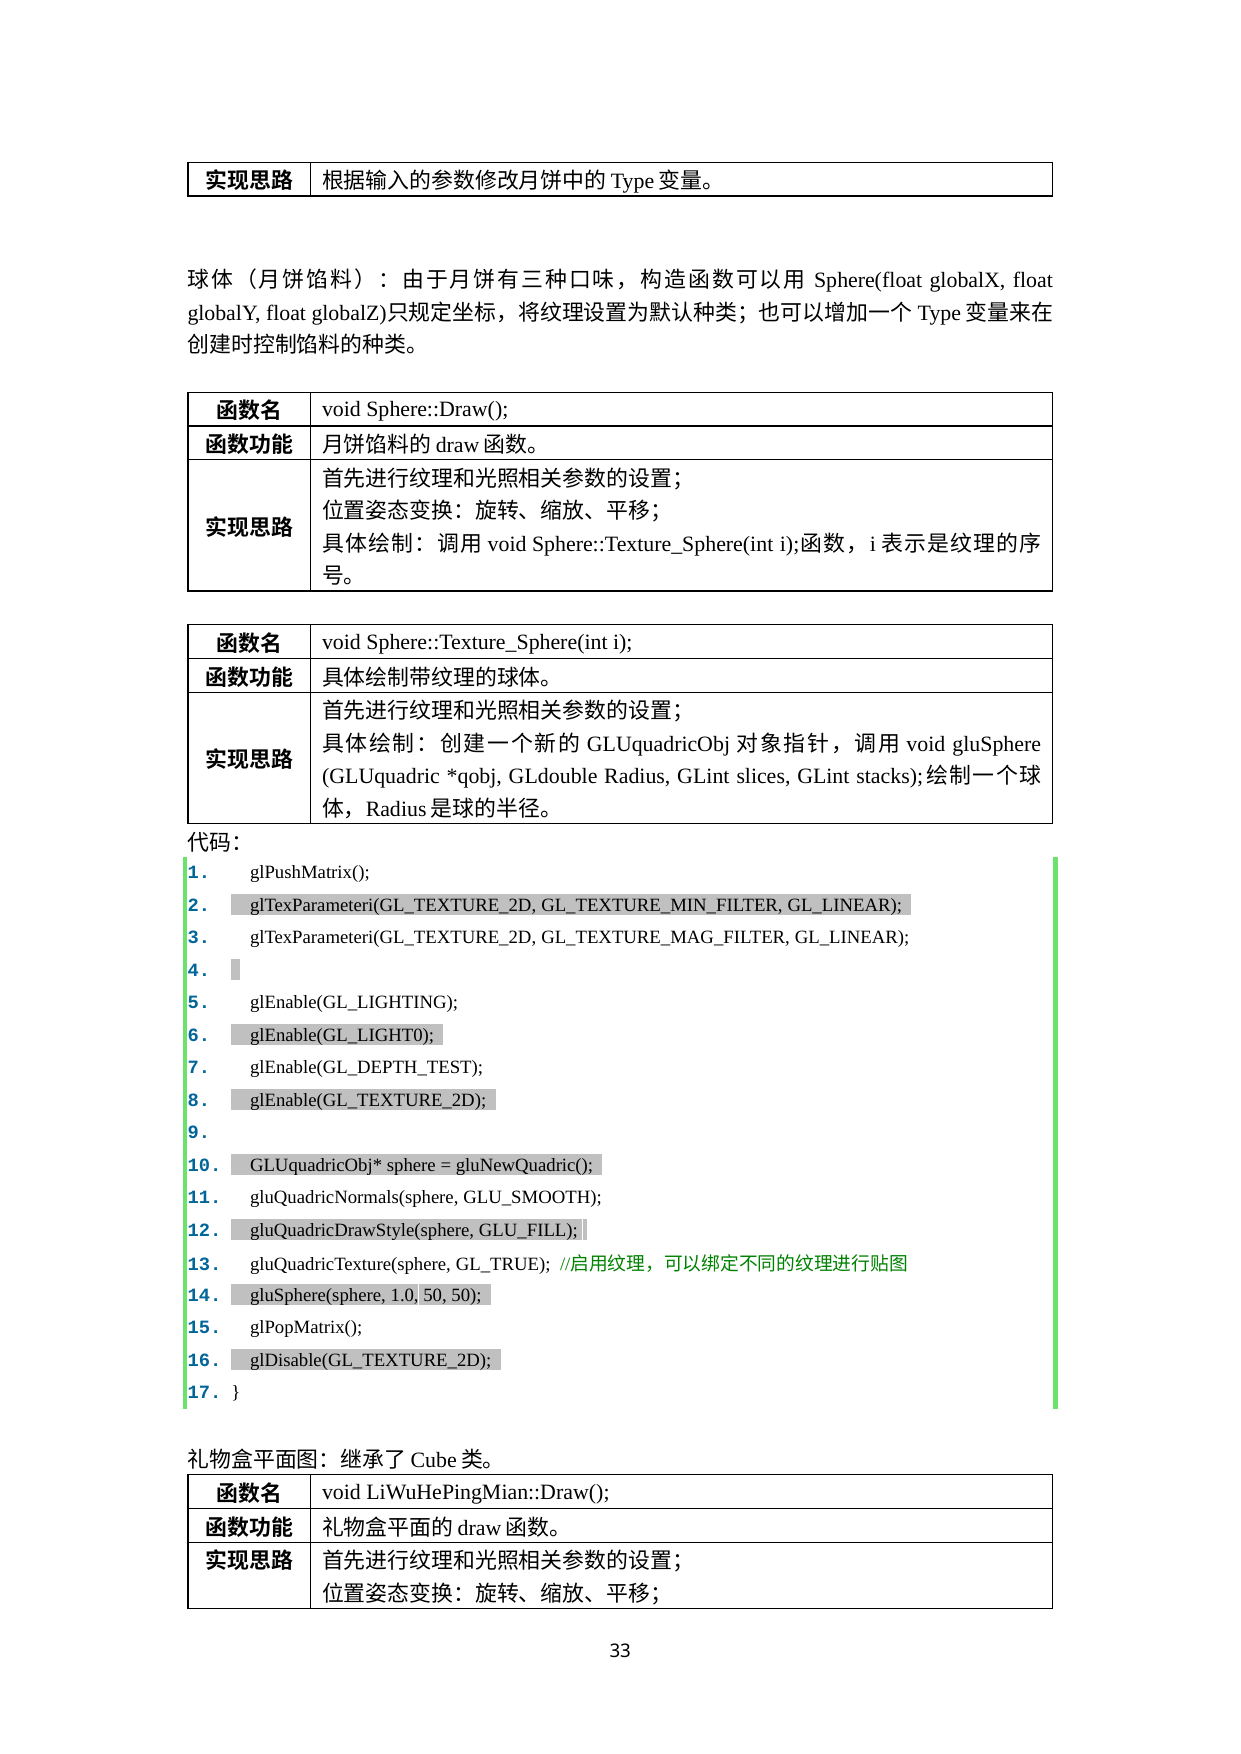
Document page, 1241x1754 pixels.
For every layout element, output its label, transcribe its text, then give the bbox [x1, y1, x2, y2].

list } [187, 1377, 1053, 1409]
list glTexParameteri(GL_TEXTURE_2D, GL_TEXTURE_MIN_FILTER, GL_LINEAR); [187, 889, 1053, 922]
table_header void Sphere::Texture_Sphere(int i); [311, 625, 1052, 658]
list glEnable(GL_LIGHT0); [187, 1019, 1053, 1052]
list glEnable(GL_TEXTURE_2D); [187, 1084, 1053, 1117]
table_header void LiWuHePingMian::Draw(); [311, 1475, 1052, 1508]
list glPopMatrix(); [187, 1312, 1053, 1344]
table_header void Sphere::Draw(); [311, 393, 1052, 425]
text 代码： [187, 824, 1053, 857]
table_cell 函数功能 [189, 659, 310, 692]
table_cell 月饼馅料的draw函数。 [311, 427, 1052, 459]
list gluQuadricDrawStyle(sphere, GLU_FILL); [187, 1214, 1053, 1247]
table_cell 具体绘制带纹理的球体。 [311, 659, 1052, 692]
list gluQuadricTexture(sphere, GL_TRUE); //启用纹理，可以绑定不同的纹理进行贴图 [187, 1247, 1053, 1279]
list glEnable(GL_LIGHTING); [187, 987, 1053, 1019]
table_cell 根据输入的参数修改月饼中的Type变量。 [311, 163, 1052, 195]
table_cell 实现思路 [189, 460, 310, 590]
table_cell 首先进行纹理和光照相关参数的设置； 具体绘制：创建一个新的GLUquadricObj对象指针，调用void gluSphere (GLUquadric *qobj, GLdouble Radius, GLint slices, GLint stacks);绘制一个球体，Radius是球的半径。 [311, 693, 1052, 823]
table_cell 礼物盒平面的draw函数。 [311, 1509, 1052, 1542]
list GLUquadricObj* sphere = gluNewQuadric(); [187, 1149, 1053, 1182]
table_header 函数名 [189, 625, 310, 658]
table_header 函数名 [189, 393, 310, 425]
table_cell 实现思路 [189, 163, 310, 195]
list glDisable(GL_TEXTURE_2D); [187, 1344, 1053, 1377]
table_cell 函数功能 [189, 427, 310, 459]
list glTexParameteri(GL_TEXTURE_2D, GL_TEXTURE_MAG_FILTER, GL_LINEAR); [187, 922, 1053, 954]
table_cell 首先进行纹理和光照相关参数的设置； 位置姿态变换：旋转、缩放、平移； 具体绘制：调用void Sphere::Texture_Sphere(int i);函数，i表示是纹理的序号。 [311, 460, 1052, 590]
table_cell 实现思路 [189, 693, 310, 823]
text 球体（月饼馅料）：由于月饼有三种口味，构造函数可以用Sphere(float globalX, float globalY, float globalZ)只规定坐标，将纹理设置为默认种类；也可以增加一个Type变量来在创建时控制馅料的种类。 [187, 262, 1053, 359]
list glPushMatrix(); [187, 857, 1053, 889]
list glEnable(GL_DEPTH_TEST); [187, 1052, 1053, 1084]
list gluQuadricNormals(sphere, GLU_SMOOTH); [187, 1182, 1053, 1214]
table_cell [311, 1543, 1052, 1608]
table_header 函数名 [189, 1475, 310, 1508]
text 礼物盒平面图：继承了Cube类。 [187, 1442, 1053, 1474]
list gluSphere(sphere, 1.0, 50, 50); [187, 1279, 1053, 1312]
table_cell 实现思路 [189, 1543, 310, 1608]
table_cell 函数功能 [189, 1509, 310, 1542]
